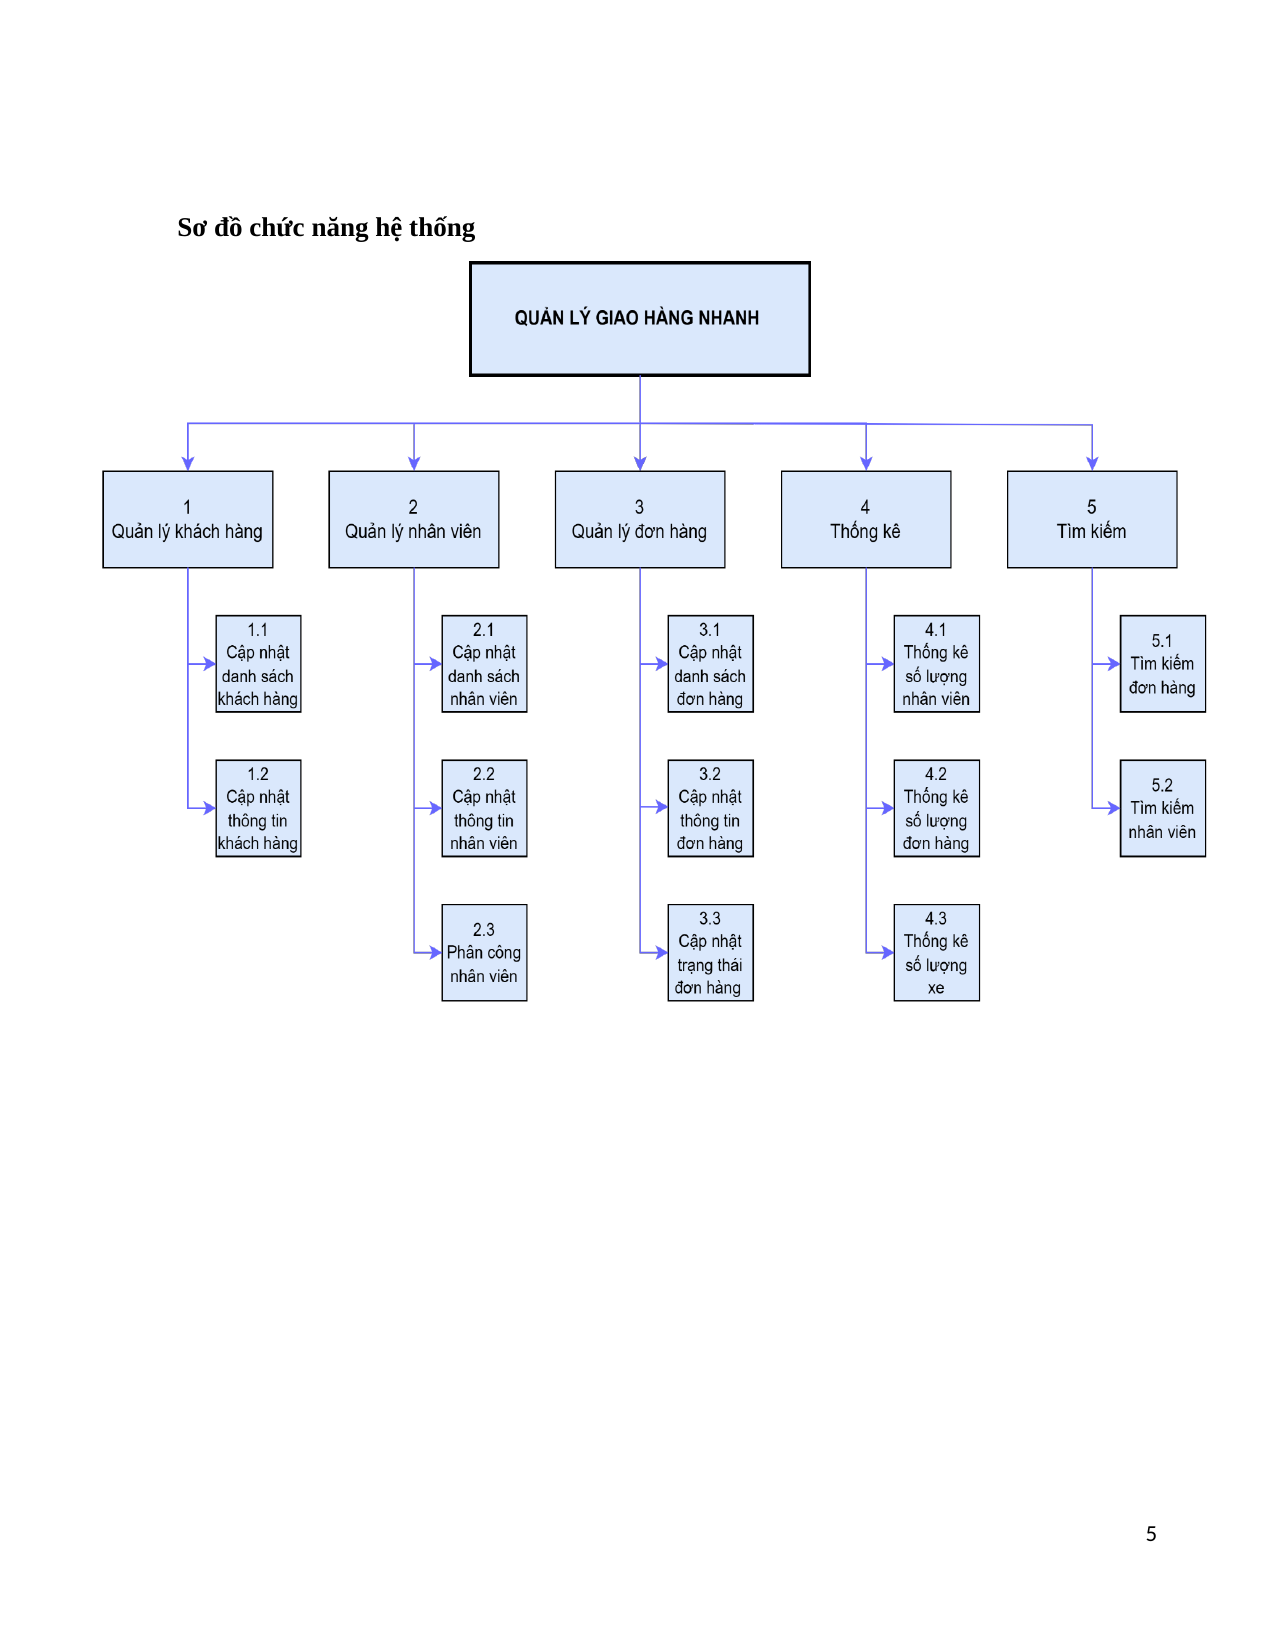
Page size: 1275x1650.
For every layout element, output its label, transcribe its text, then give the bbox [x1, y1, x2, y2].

picture [88, 244, 1220, 1017]
text Sơ đồ chức năng hệ thống [177, 211, 1152, 242]
